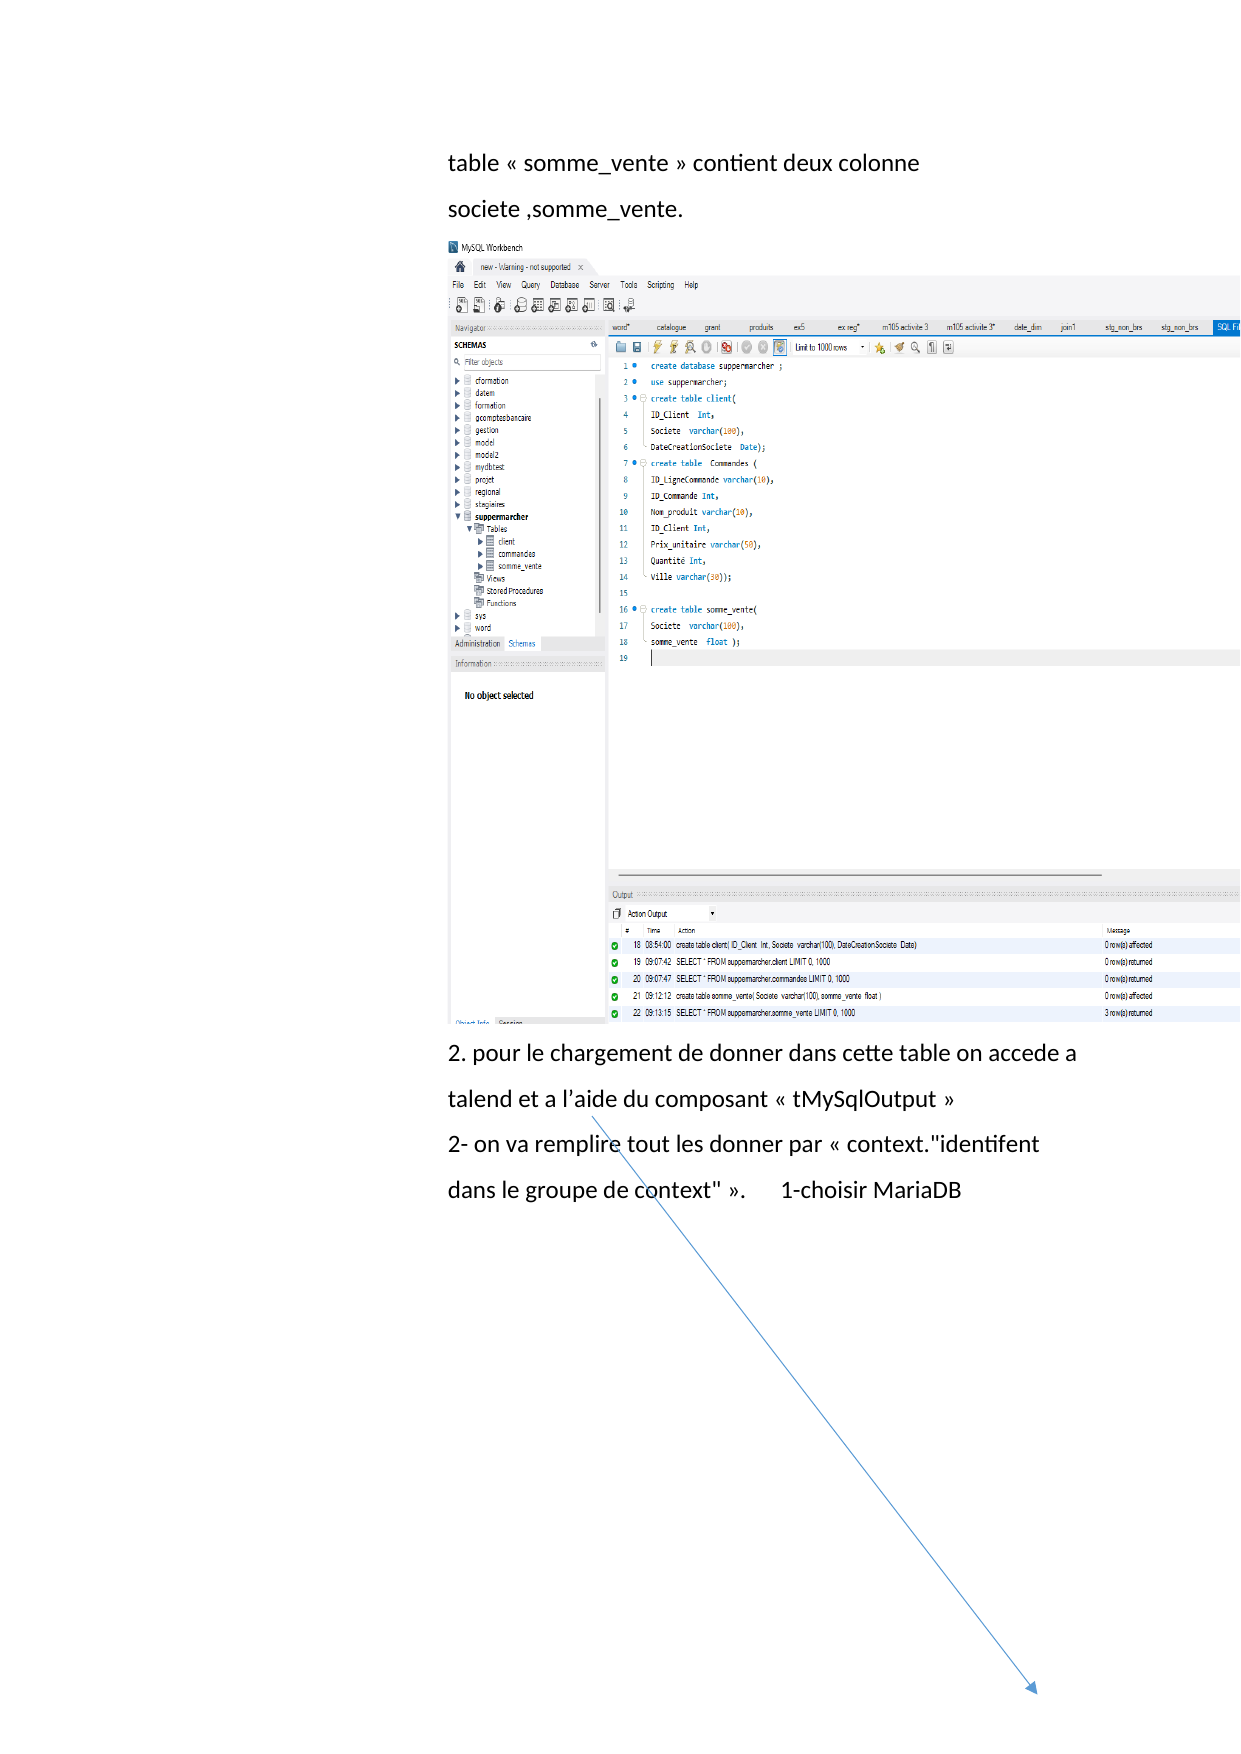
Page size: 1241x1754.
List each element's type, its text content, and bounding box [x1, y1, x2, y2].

list 2. pour le chargement de donner dans cette table on accede a talend et a l’aide du composant « tMySqlOutput » [448, 1037, 1093, 1113]
list 2- on va remplire tout les donner par « context."identifent dans le groupe de context" ». 1-choisir MariaDB [603, 1128, 1093, 1205]
picture [447, 239, 1241, 1024]
list 2- on va remplire tout les donner par « context."identifent dans le groupe de context" ». 1-choisir MariaDB [448, 1128, 659, 1205]
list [410, 148, 1093, 224]
